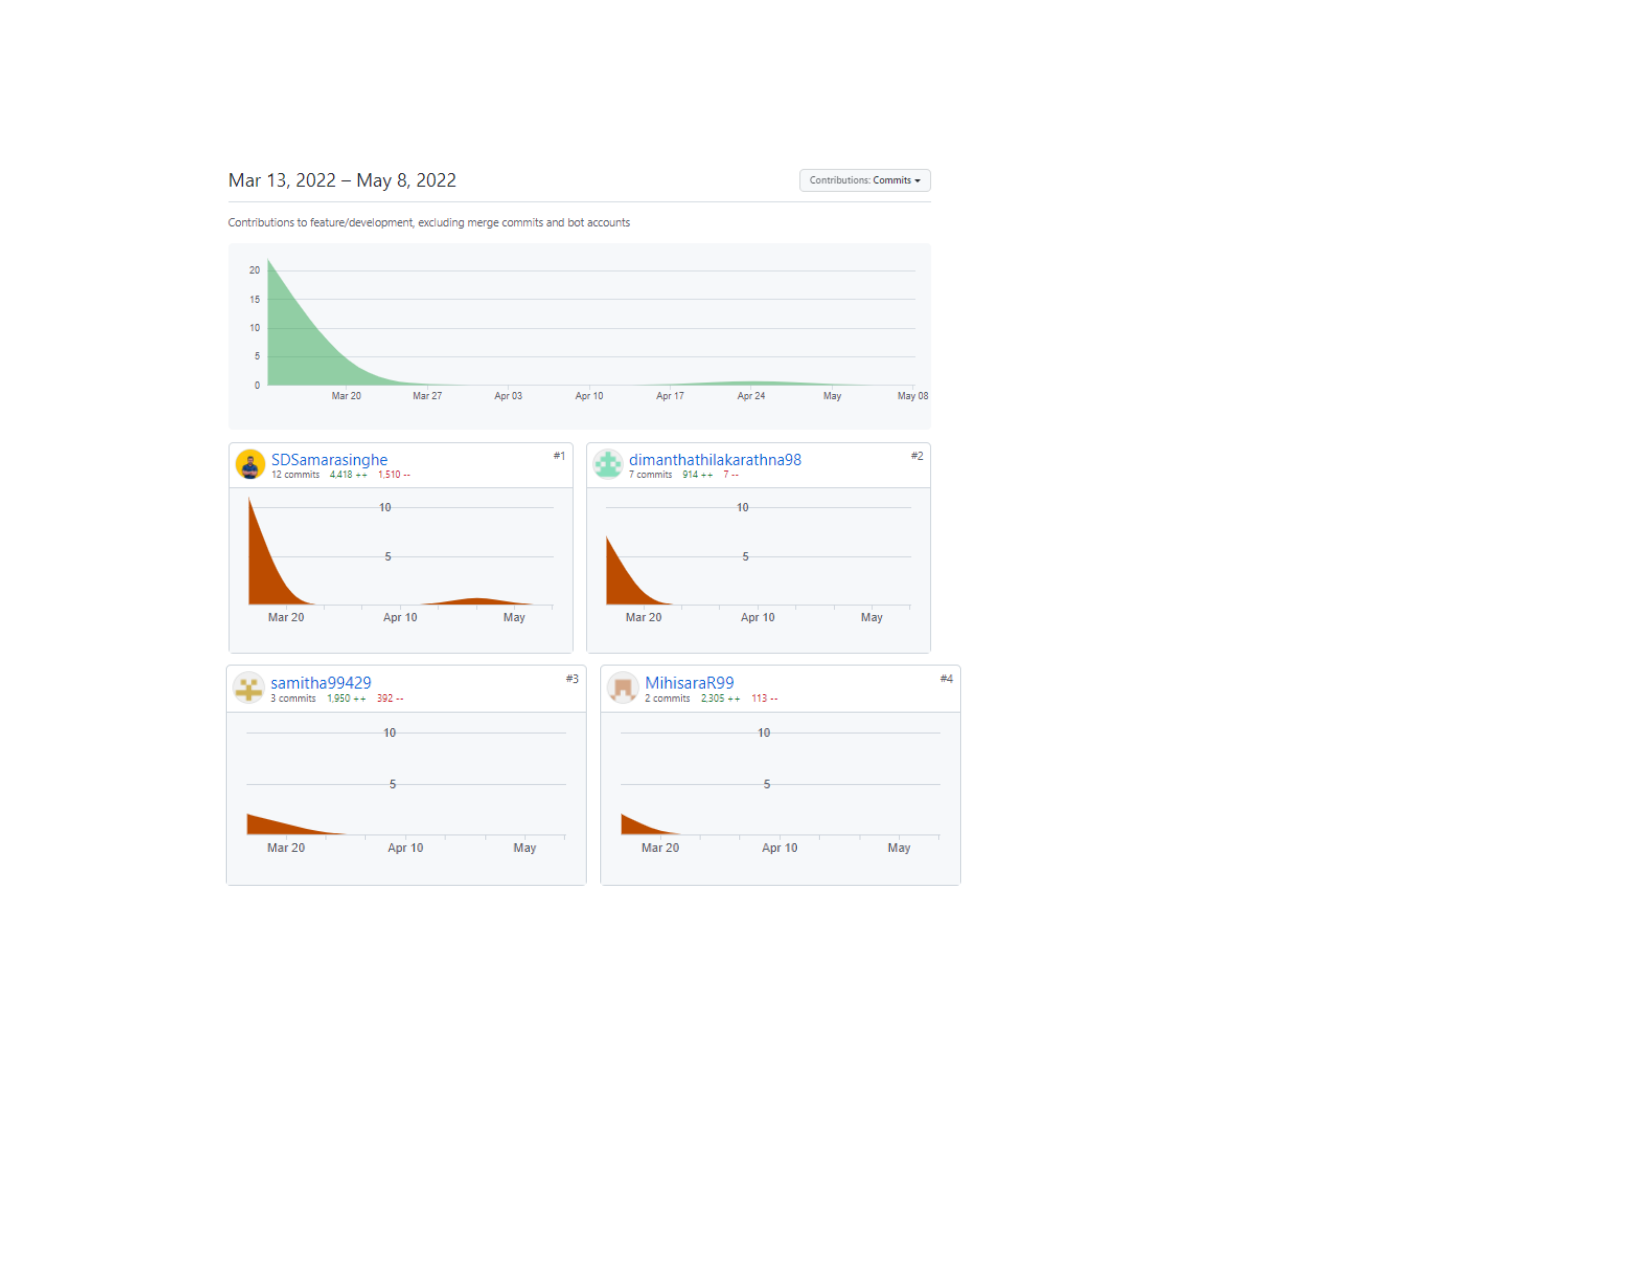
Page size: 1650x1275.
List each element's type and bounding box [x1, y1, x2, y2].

picture [216, 150, 970, 898]
